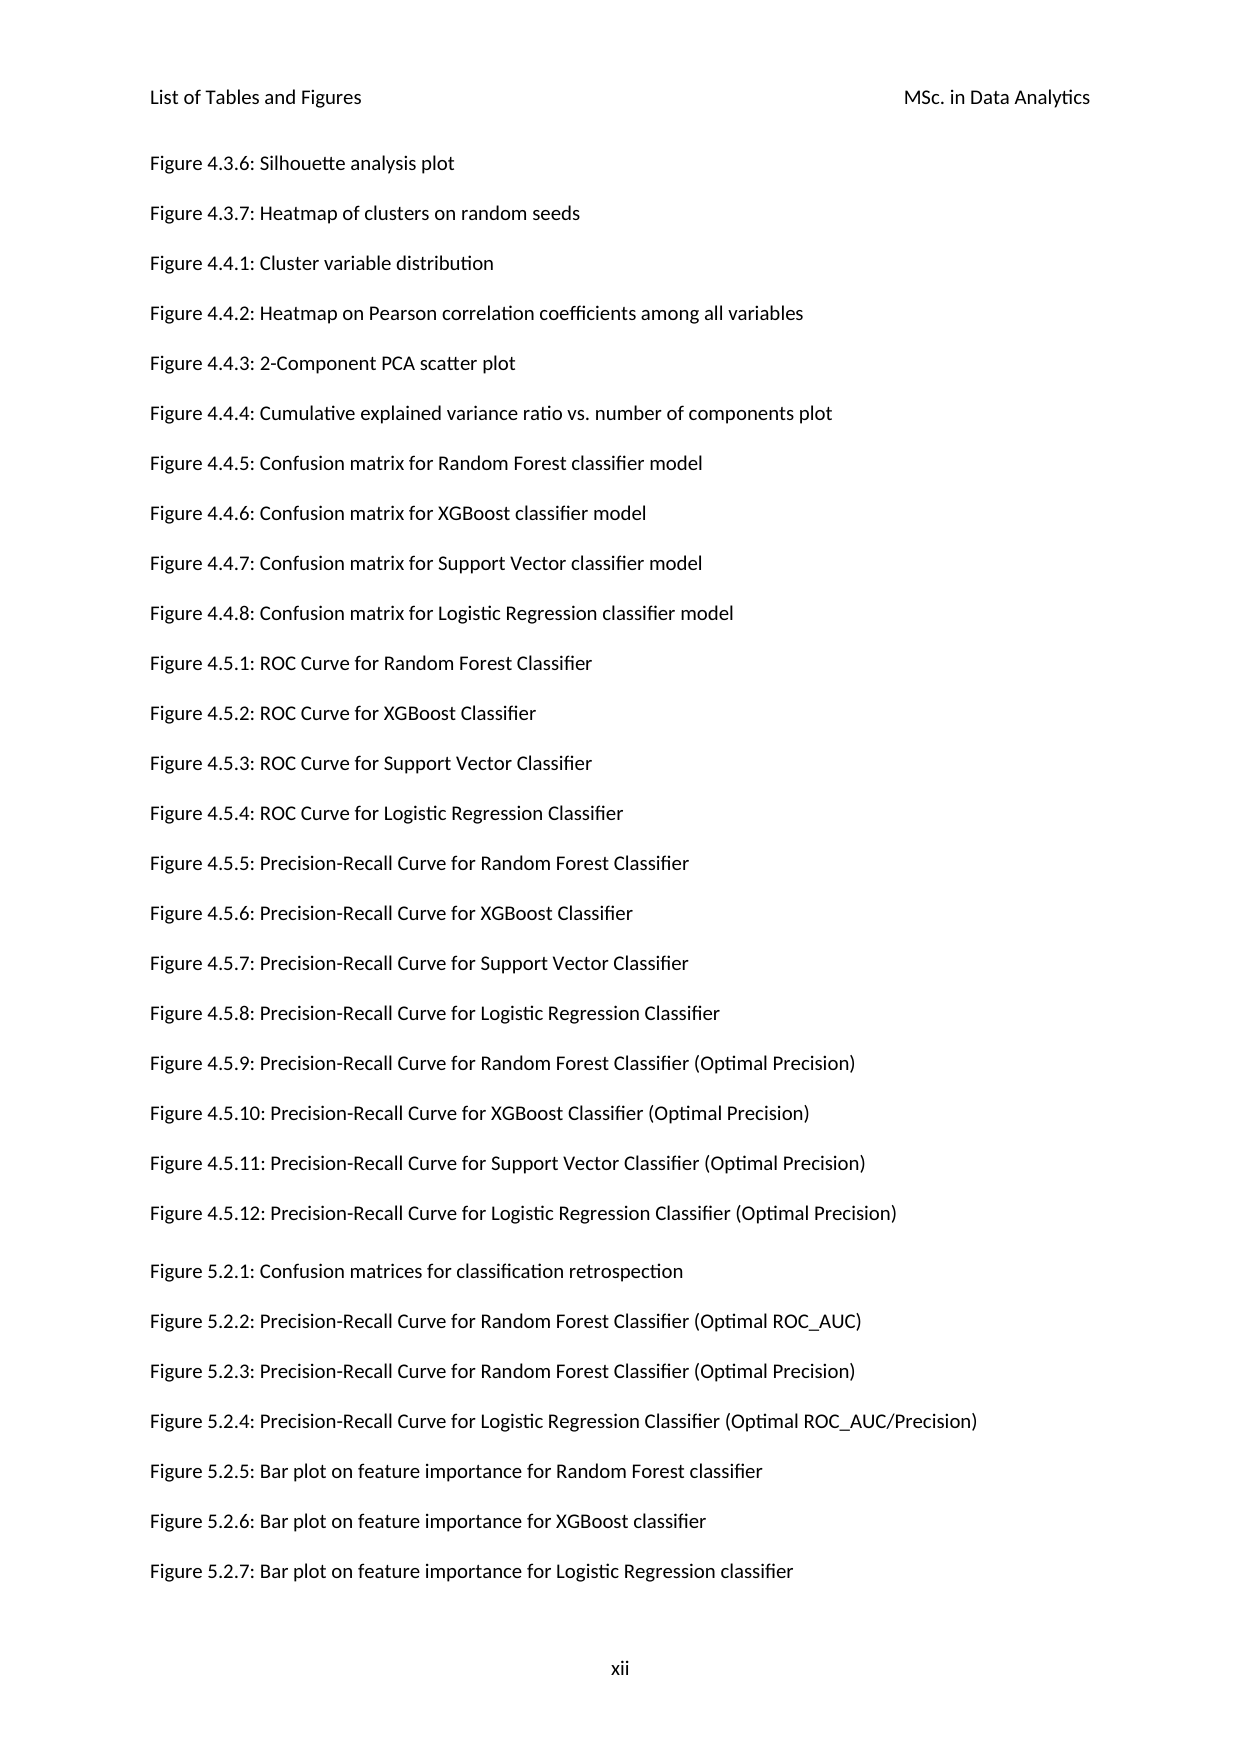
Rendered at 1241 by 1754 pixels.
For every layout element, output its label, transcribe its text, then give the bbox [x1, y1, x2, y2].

text Figure 4.5.8: Precision-Recall Curve for Logistic Regression Classifier [150, 1000, 1090, 1025]
text Figure 4.5.7: Precision-Recall Curve for Support Vector Classifier [150, 950, 1090, 975]
text Figure 5.2.7: Bar plot on feature importance for Logistic Regression classifier [150, 1558, 1090, 1584]
text Figure 5.2.6: Bar plot on feature importance for XGBoost classifier [150, 1508, 1090, 1534]
text Figure 4.5.4: ROC Curve for Logistic Regression Classifier [150, 800, 1090, 825]
text Figure 4.5.2: ROC Curve for XGBoost Classifier [150, 700, 1090, 725]
text Figure 4.5.10: Precision-Recall Curve for XGBoost Classifier (Optimal Precision) [150, 1100, 1090, 1125]
text Figure 5.2.5: Bar plot on feature importance for Random Forest classifier [150, 1458, 1090, 1484]
text Figure 4.4.4: Cumulative explained variance ratio vs. number of components plot [150, 400, 1090, 425]
text Figure 4.4.2: Heatmap on Pearson correlation coefficients among all variables [150, 300, 1090, 325]
text Figure 5.2.2: Precision-Recall Curve for Random Forest Classifier (Optimal ROC_AUC) [150, 1308, 1090, 1334]
text Figure 4.4.3: 2-Component PCA scatter plot [150, 350, 1090, 375]
text Figure 4.4.8: Confusion matrix for Logistic Regression classifier model [150, 600, 1090, 625]
text Figure 4.4.7: Confusion matrix for Support Vector classifier model [150, 550, 1090, 575]
text Figure 4.5.11: Precision-Recall Curve for Support Vector Classifier (Optimal Precision) [150, 1150, 1090, 1175]
text Figure 4.4.1: Cluster variable distribution [150, 250, 1090, 275]
text Figure 4.5.12: Precision-Recall Curve for Logistic Regression Classifier (Optimal Precision) Figure 5.2.1: Confusion matrices for classification retrospection [150, 1200, 1090, 1284]
text Figure 4.5.5: Precision-Recall Curve for Random Forest Classifier [150, 850, 1090, 875]
text Figure 4.4.6: Confusion matrix for XGBoost classifier model [150, 500, 1090, 525]
text Figure 4.5.9: Precision-Recall Curve for Random Forest Classifier (Optimal Precision) [150, 1050, 1090, 1075]
text Figure 4.3.7: Heatmap of clusters on random seeds [150, 200, 1090, 225]
text Figure 4.4.5: Confusion matrix for Random Forest classifier model [150, 450, 1090, 475]
text Figure 5.2.3: Precision-Recall Curve for Random Forest Classifier (Optimal Precision) [150, 1358, 1090, 1384]
text Figure 4.5.3: ROC Curve for Support Vector Classifier [150, 750, 1090, 775]
text Figure 4.5.6: Precision-Recall Curve for XGBoost Classifier [150, 900, 1090, 925]
text Figure 5.2.4: Precision-Recall Curve for Logistic Regression Classifier (Optimal ROC_AUC/Precision) [150, 1408, 1090, 1434]
text Figure 4.3.6: Silhouette analysis plot [150, 150, 1090, 175]
text Figure 4.5.1: ROC Curve for Random Forest Classifier [150, 650, 1090, 675]
